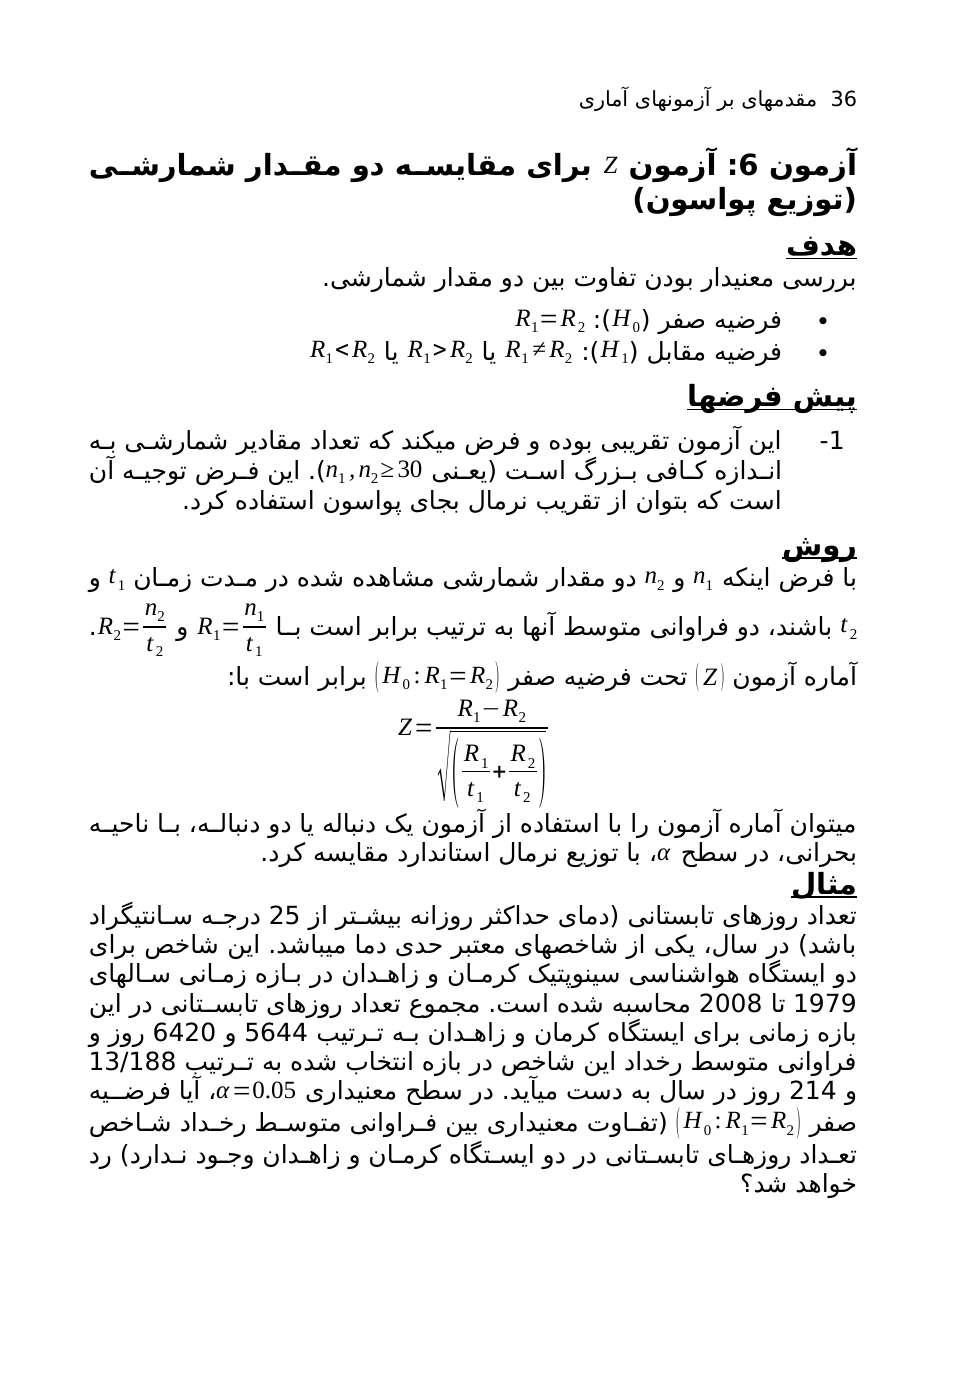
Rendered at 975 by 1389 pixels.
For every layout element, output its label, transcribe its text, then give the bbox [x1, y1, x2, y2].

text پیش فرض‏ها [89, 379, 857, 413]
text بررسی معنی‏دار بودن تفاوت بین دو مقدار شمارشی. [89, 263, 857, 292]
text با فرض اینکه و دو مقدار شمارشی مشاهده شده در مدت زمان و باشند، دو فراوانی متوسط آن‏ها به ترتیب برابر است با و . آماره آزمون تحت فرضیه صفر برابر است با: [89, 562, 857, 694]
list فرضیه مقابل (): یا یا [89, 336, 819, 367]
text روش [89, 528, 857, 562]
text مثال [89, 867, 857, 901]
list فرضیه صفر (): [89, 304, 819, 336]
list این آزمون تقریبی بوده و فرض می‏کند که تعداد مقادیر شمارشی به اندازه کافی بزرگ است (یعنی ). این فرض توجیه آن است که بتوان از تقریب نرمال بجای پواسون استفاده کرد. [89, 426, 819, 516]
subtitle آزمون 6: آزمون برای مقایسه دو مقدار شمارشی (توزیع پواسون) [89, 148, 857, 216]
text تعداد روزهای تابستانی (دمای حداکثر روزانه بیشتر از 25 درجه سانتی‏گراد باشد) در سال، یکی از شاخص‏های معتبر حدی دما می‏باشد. این شاخص برای دو ایستگاه هواشناسی سینوپتیک کرمان و زاهدان در بازه زمانی سال‏های 1979 تا 2008 محاسبه شده است. مجموع تعداد روزهای تابستانی در این بازه زمانی برای ایستگاه کرمان و زاهدان به ترتیب 5644 و 6420 روز و فراوانی‏ متوسط رخداد این شاخص در بازه انتخاب شده به ترتیب 13/188 و 214 روز در سال به دست می‏آید. در سطح معنی‏داری ، آیا فرضیه صفر (تفاوت معنی‏داری بین فراوانی‏ متوسط رخداد شاخص تعداد روزهای تابستانی در دو ایستگاه کرمان و زاهدان وجود ندارد) رد خواهد شد؟ [89, 901, 857, 1198]
text هدف [89, 229, 857, 263]
text می‏توان آماره آزمون را با استفاده از آزمون یک دنباله یا دو دنباله، با ناحیه بحرانی، در سطح ، با توزیع نرمال استاندارد مقایسه کرد. [89, 809, 857, 867]
